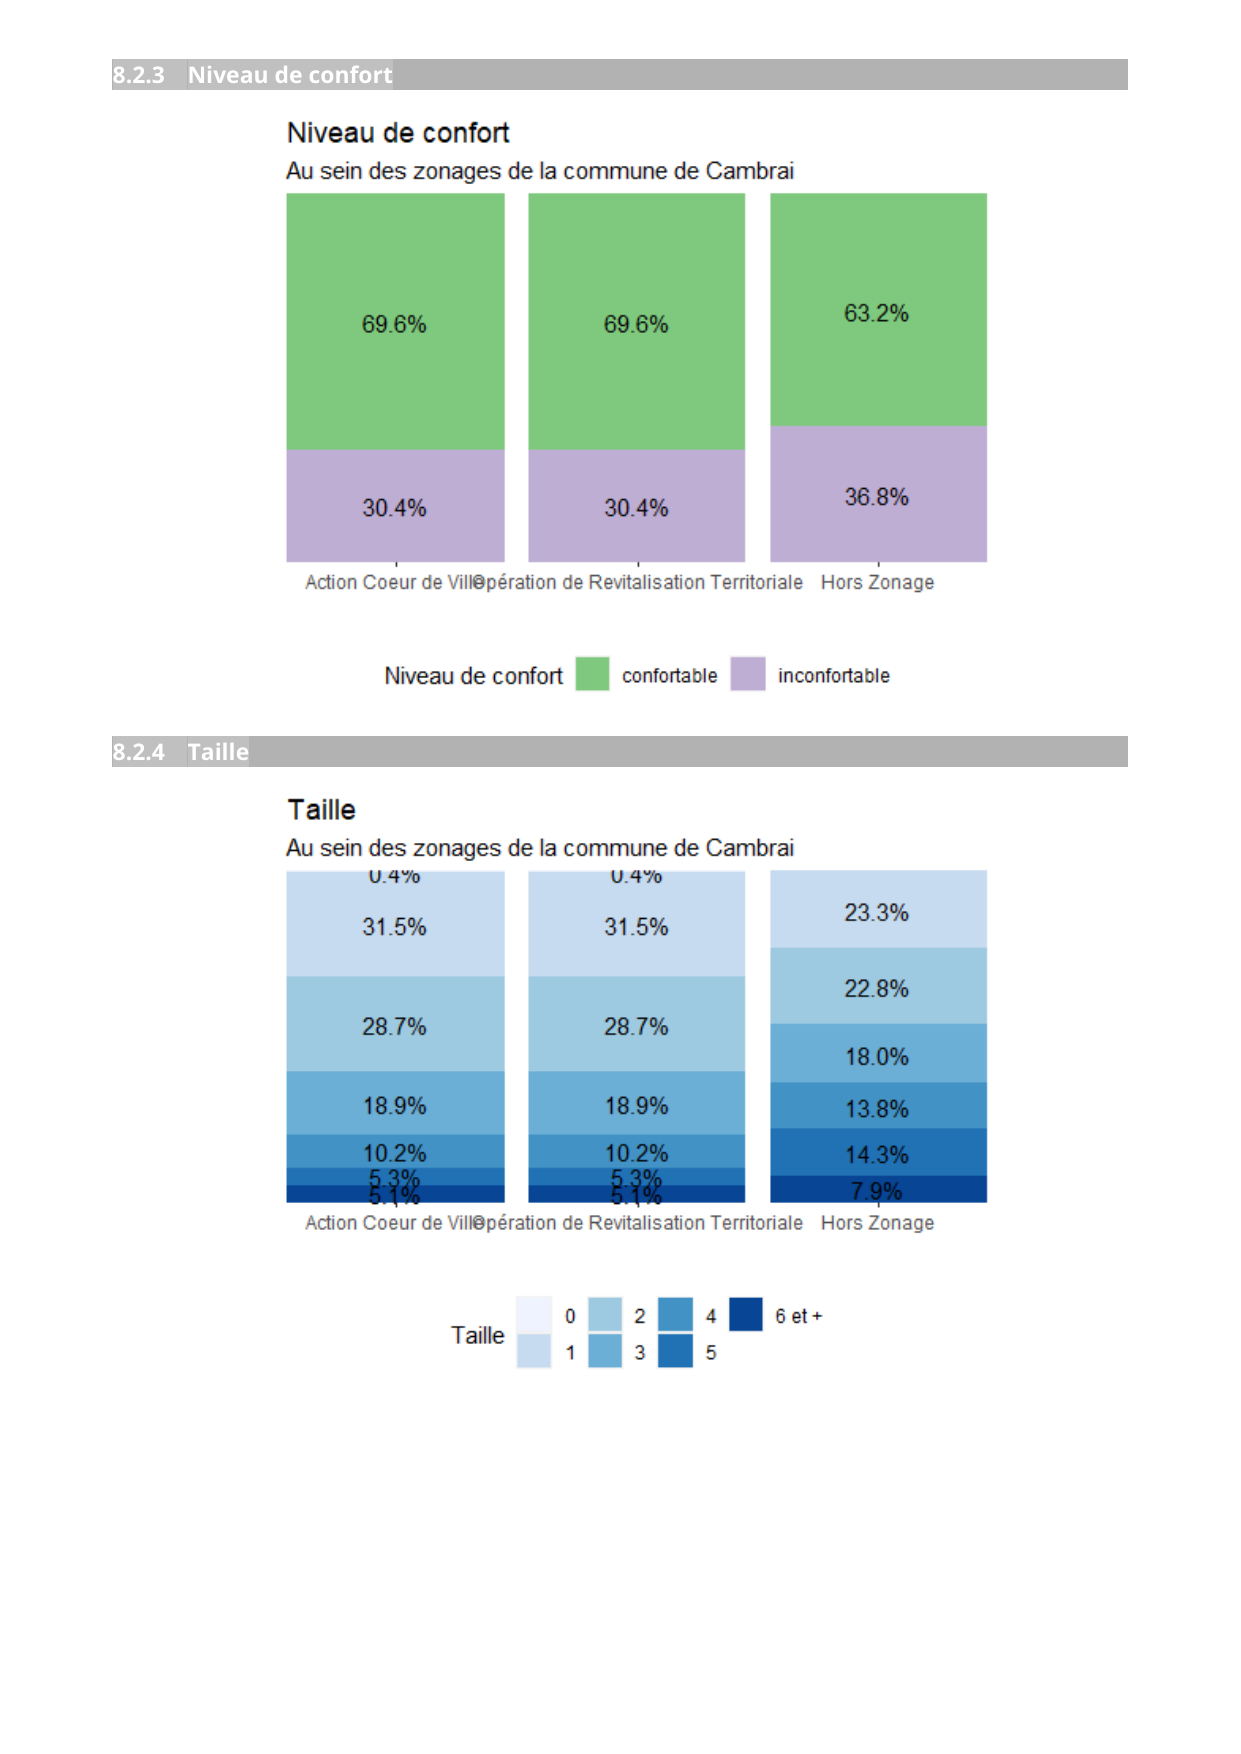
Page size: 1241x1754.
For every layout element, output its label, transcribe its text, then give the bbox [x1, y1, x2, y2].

subtitle 8.2.4 Taille [249, 736, 1128, 767]
picture [241, 786, 999, 1393]
picture [241, 109, 999, 716]
subtitle 8.2.3 Niveau de confort [393, 59, 1128, 90]
